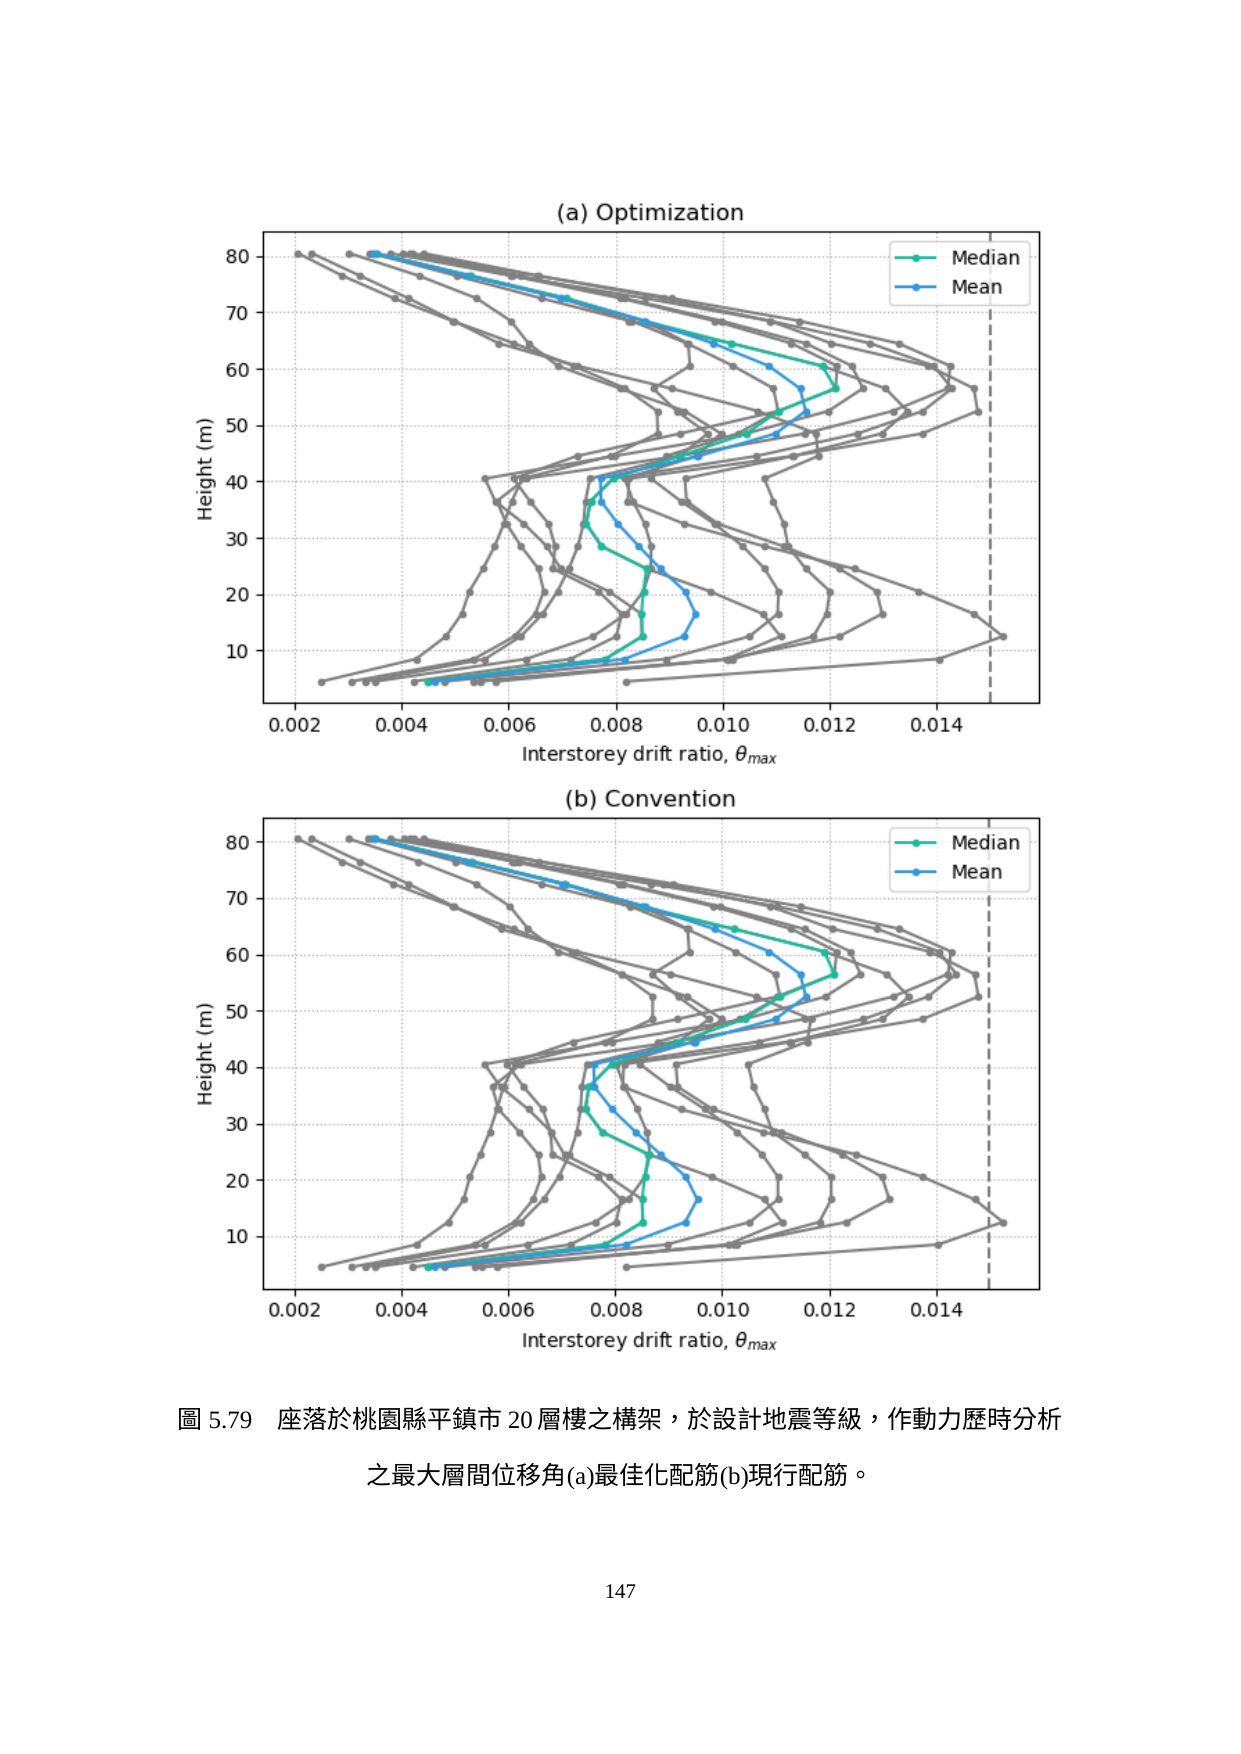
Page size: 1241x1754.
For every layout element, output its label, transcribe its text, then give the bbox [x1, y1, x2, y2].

picture [177, 184, 1063, 1375]
